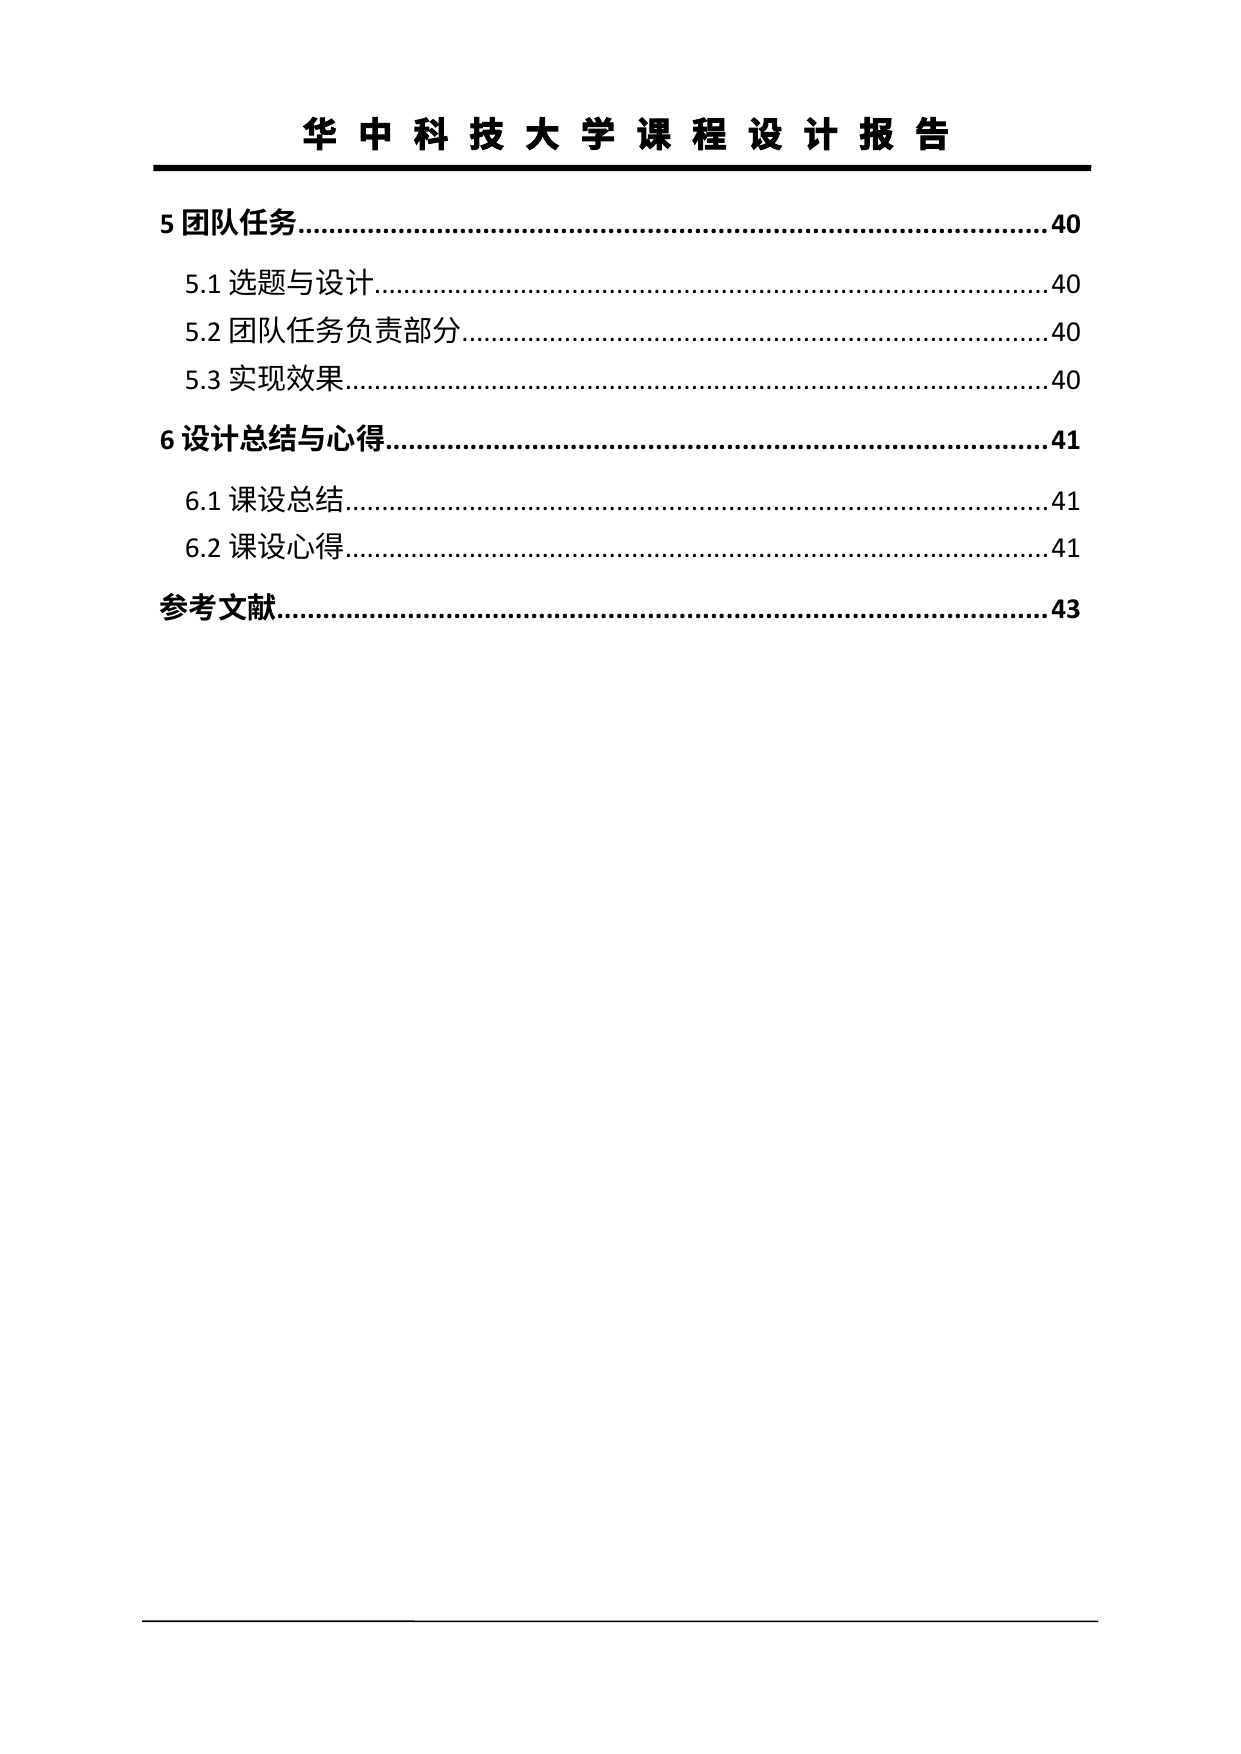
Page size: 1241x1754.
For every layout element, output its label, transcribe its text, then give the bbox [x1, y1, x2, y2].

text 5.2 团队任务负责部分 40 [184, 305, 1081, 353]
text 6.2 课设心得 41 [184, 521, 1081, 569]
text 6 设计总结与心得 41 [159, 413, 1081, 461]
text 6.1 课设总结 41 [184, 473, 1081, 521]
text 5 团队任务 40 [159, 197, 1081, 245]
text 参考文献 43 [159, 582, 1081, 629]
text 5.1 选题与设计 40 [184, 257, 1081, 305]
text 5.3 实现效果 40 [184, 353, 1081, 401]
